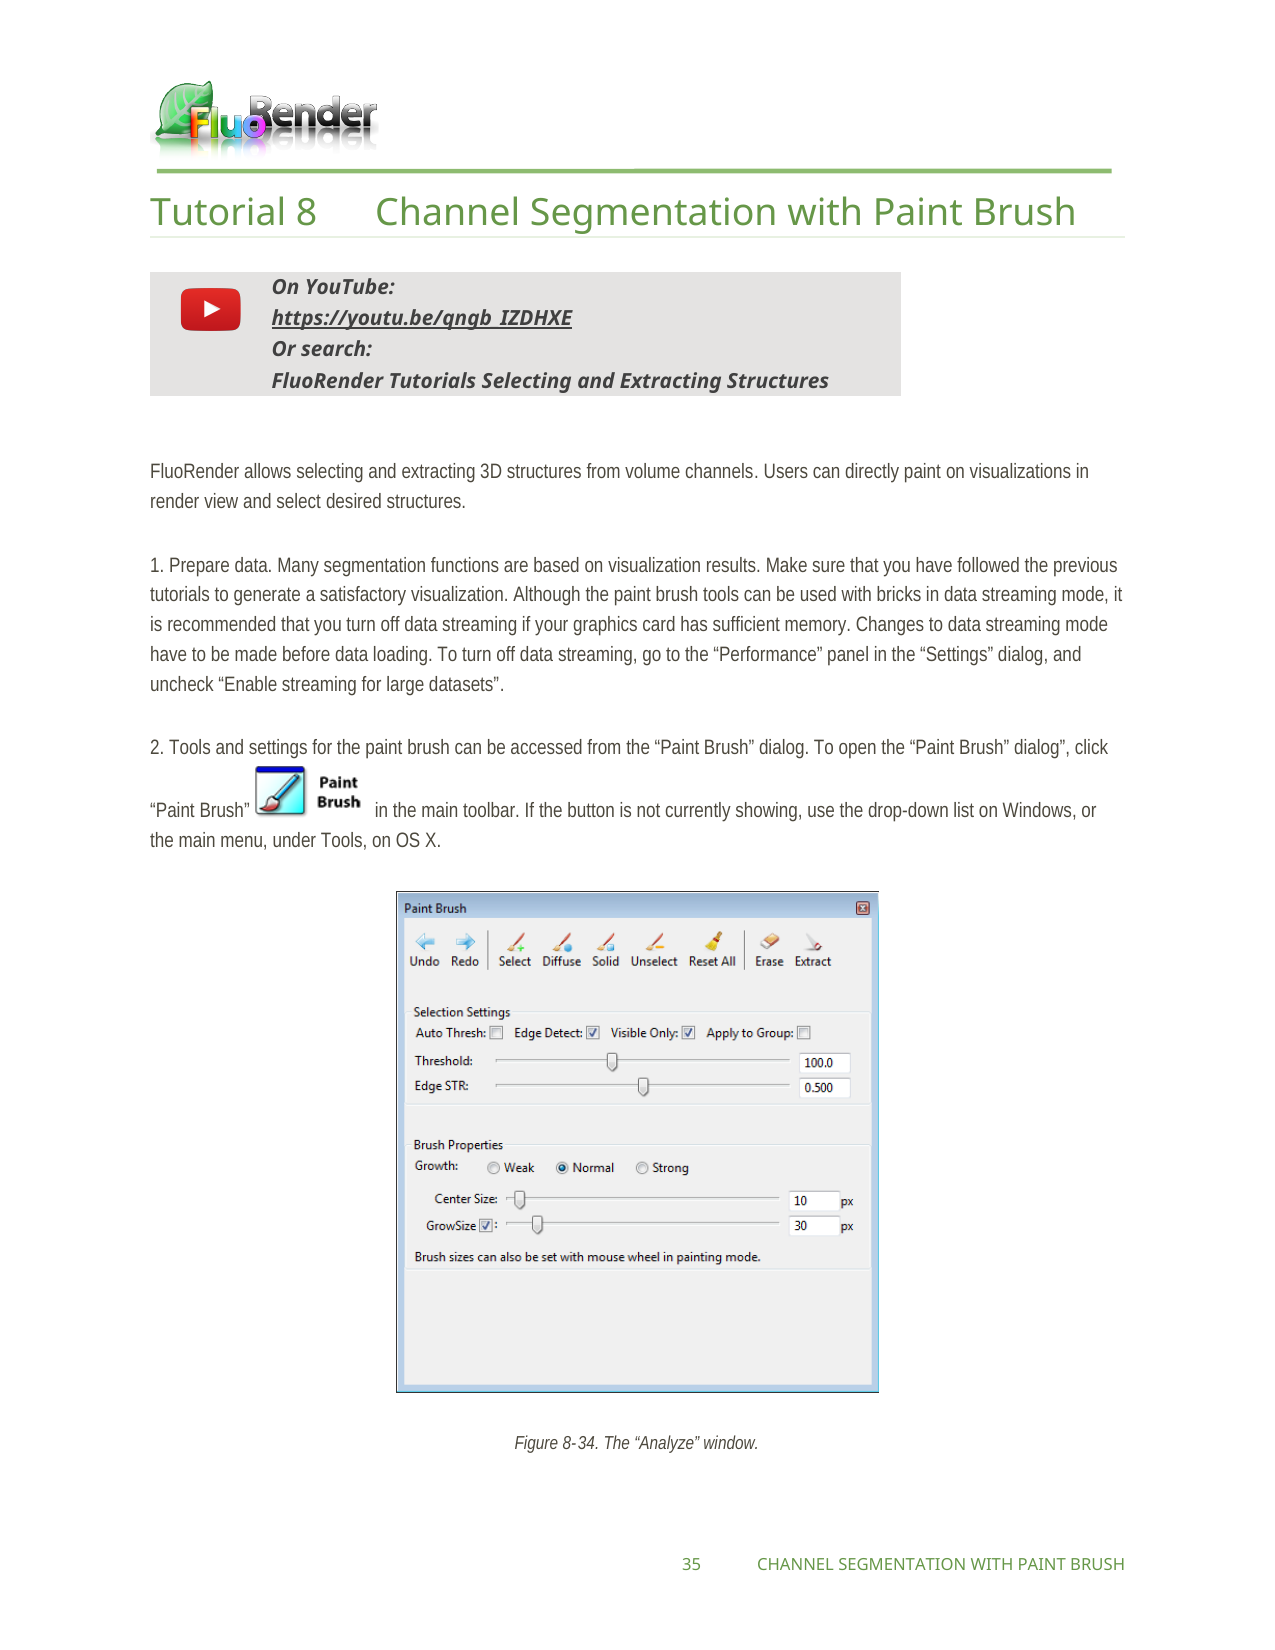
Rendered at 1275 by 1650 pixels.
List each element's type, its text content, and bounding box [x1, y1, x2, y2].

text 1. Prepare data. Many segmentation functions are based on visualization results. Make sure that you have followed the previous tutorials to generate a satisfactory visualization. Although the paint brush tools can be used with bricks in data streaming mode, it is recommended that you turn off data streaming if your graphics card has sufficient memory. Changes to data streaming mode have to be made before data loading. To turn off data streaming, go to the “Performance” panel in the “Settings” dialog, and uncheck “Enable streaming for large datasets”. [150, 552, 1125, 696]
picture [180, 288, 241, 331]
text 2. Tools and settings for the paint brush can be accessed from the “Paint Brush” dialog. To open the “Paint Brush” dialog”, click “Paint Brush” in the main toolbar. If the button is not currently showing, use the drop-down list on Windows, or the main menu, under Tools, on OS X. [150, 735, 1125, 852]
table_header On YouTube: https://youtu.be/qngb_IZDHXE Or search: FluoRender Tutorials Selecting and Extracting Structures [271, 272, 901, 396]
table_header [150, 272, 271, 396]
subtitle Channel Segmentation with Paint Brush [150, 185, 1125, 236]
picture [254, 765, 370, 818]
text FluoRender allows selecting and extracting 3D structures from volume channels. Users can directly paint on visualizations in render view and select desired structures. [150, 459, 1125, 513]
picture [150, 75, 379, 162]
picture [396, 891, 879, 1393]
